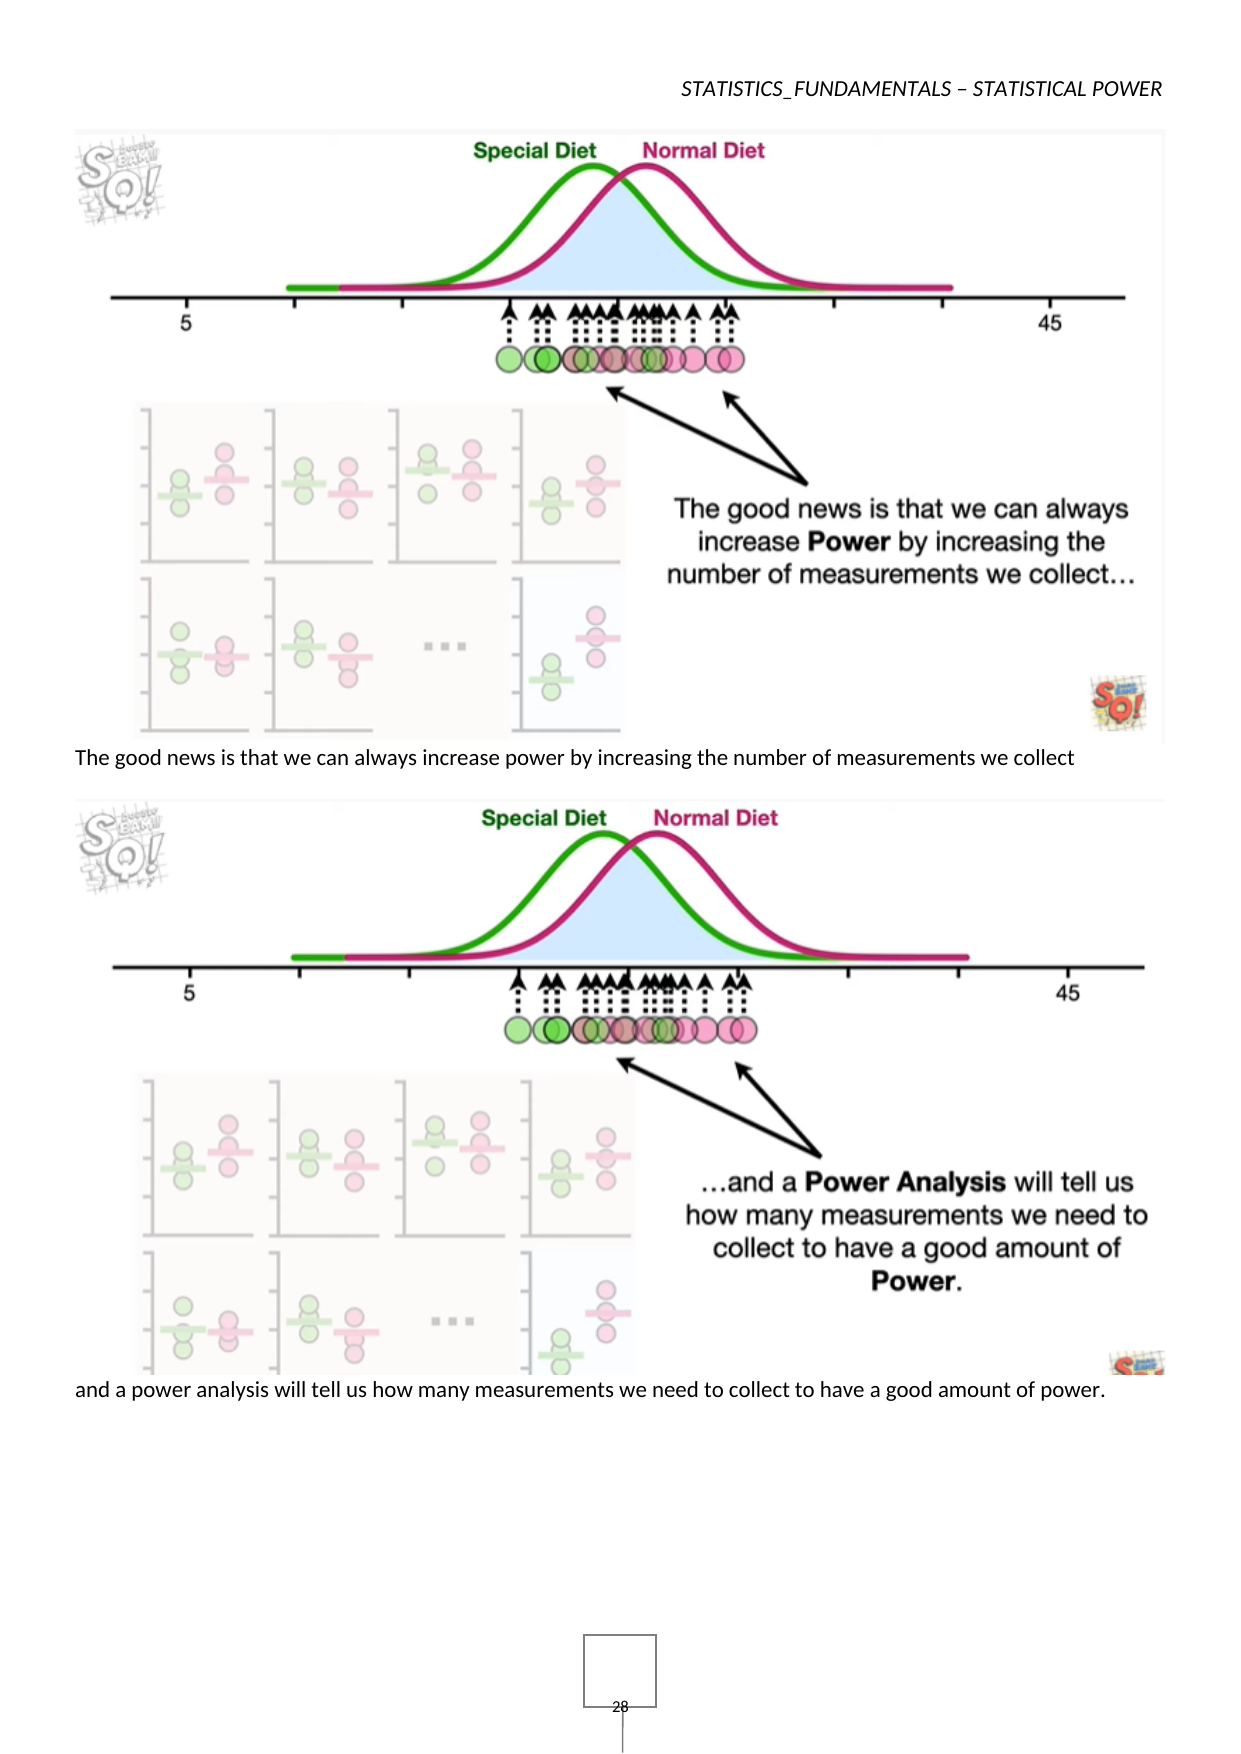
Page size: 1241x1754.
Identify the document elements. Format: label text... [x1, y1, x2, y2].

text and a power analysis will tell us how many measurements we need to collect to have a good amount of power. [75, 1375, 1165, 1403]
text The good news is that we can always increase power by increasing the number of measurements we collect [75, 744, 1165, 771]
picture [75, 799, 1166, 1375]
picture [75, 129, 1166, 744]
